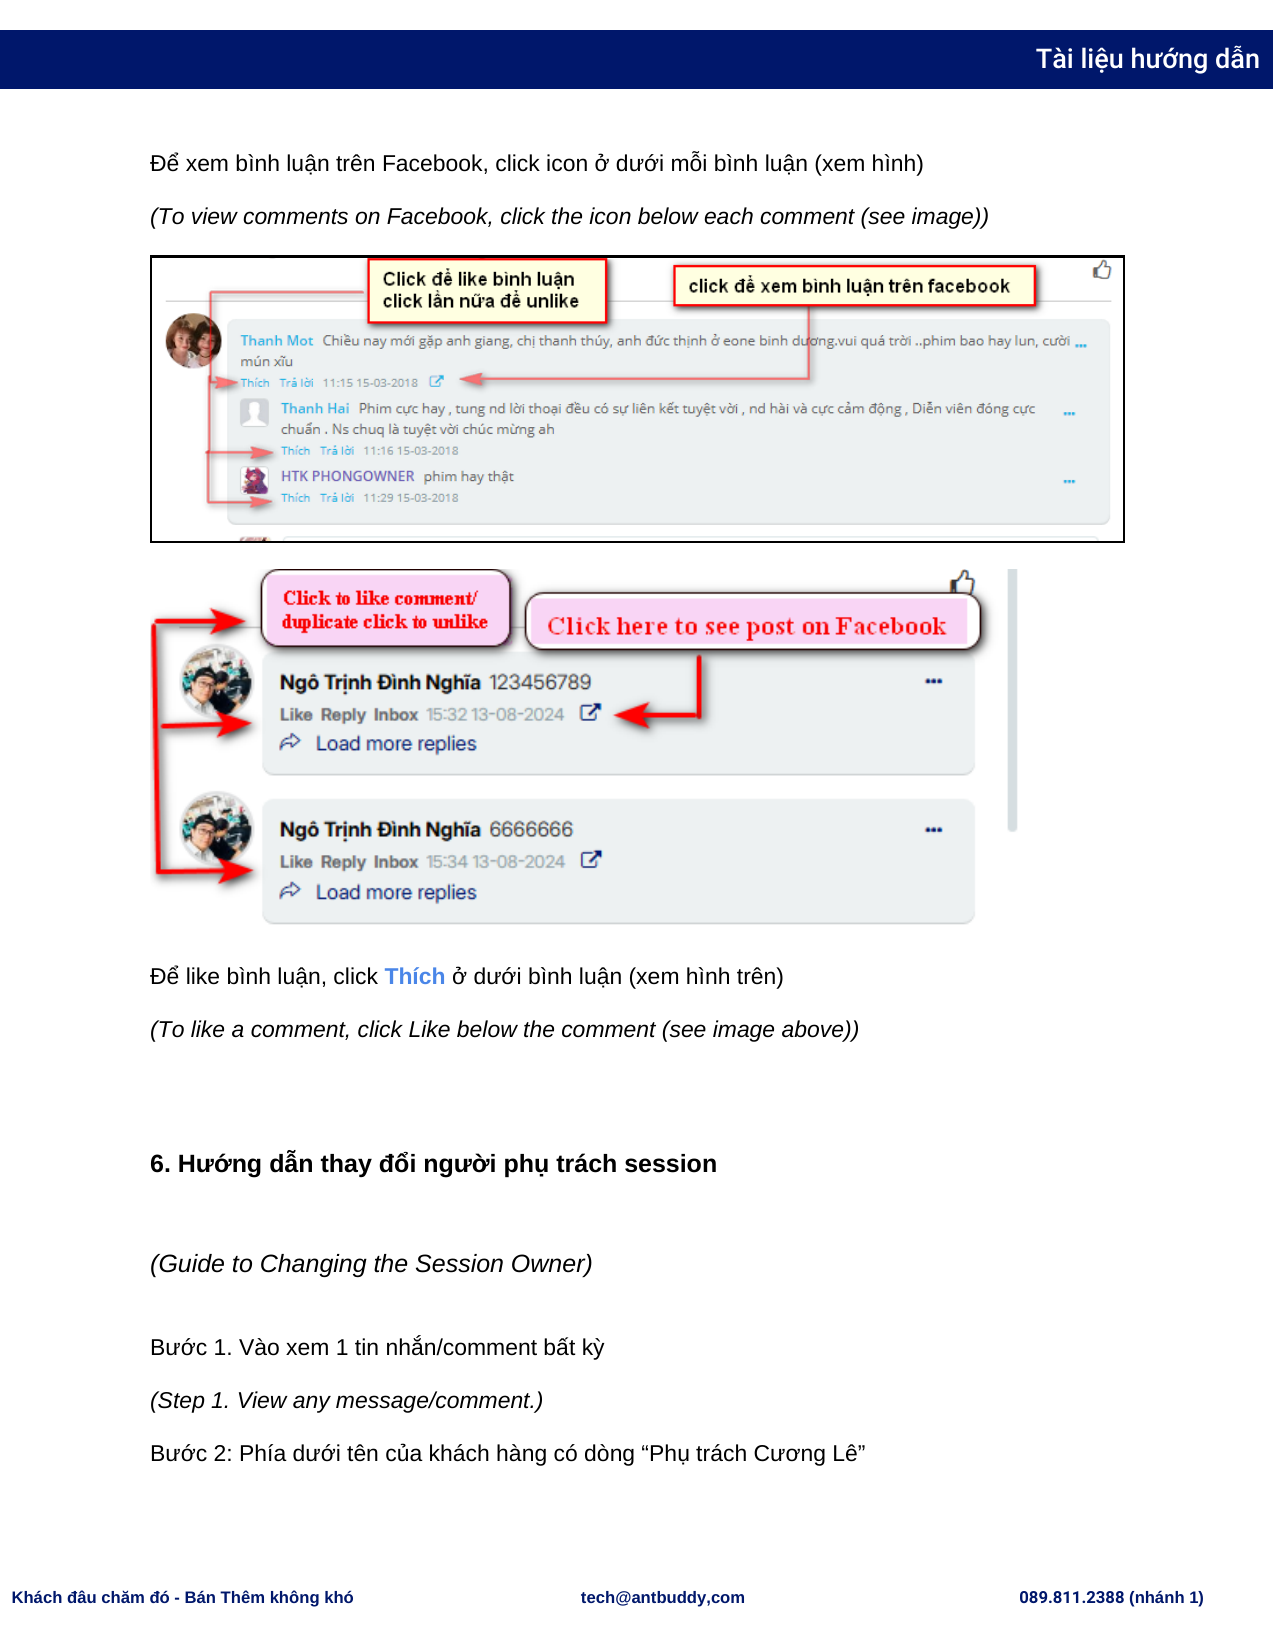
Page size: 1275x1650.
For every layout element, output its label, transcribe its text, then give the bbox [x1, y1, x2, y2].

picture [152, 258, 1123, 541]
text Để like bình luận, click Thích ở dưới bình luận (xem hình trên) [150, 963, 1125, 989]
text (To view comments on Facebook, click the icon below each comment (see image)) [150, 203, 1125, 229]
text Bước 1. Vào xem 1 tin nhắn/comment bất kỳ [150, 1334, 1125, 1361]
text (Step 1. View any message/comment.) [150, 1387, 1125, 1413]
subtitle (Guide to Changing the Session Owner) [150, 1248, 1125, 1277]
subtitle 6. Hướng dẫn thay đổi người phụ trách session [150, 1149, 1125, 1178]
text (To like a comment, click Like below the comment (see image above)) [150, 1016, 1125, 1042]
picture [150, 569, 1019, 937]
text Để xem bình luận trên Facebook, click icon ở dưới mỗi bình luận (xem hình) [150, 150, 1125, 176]
text Bước 2: Phía dưới tên của khách hàng có dòng “Phụ trách Cương Lê” [150, 1440, 1125, 1466]
